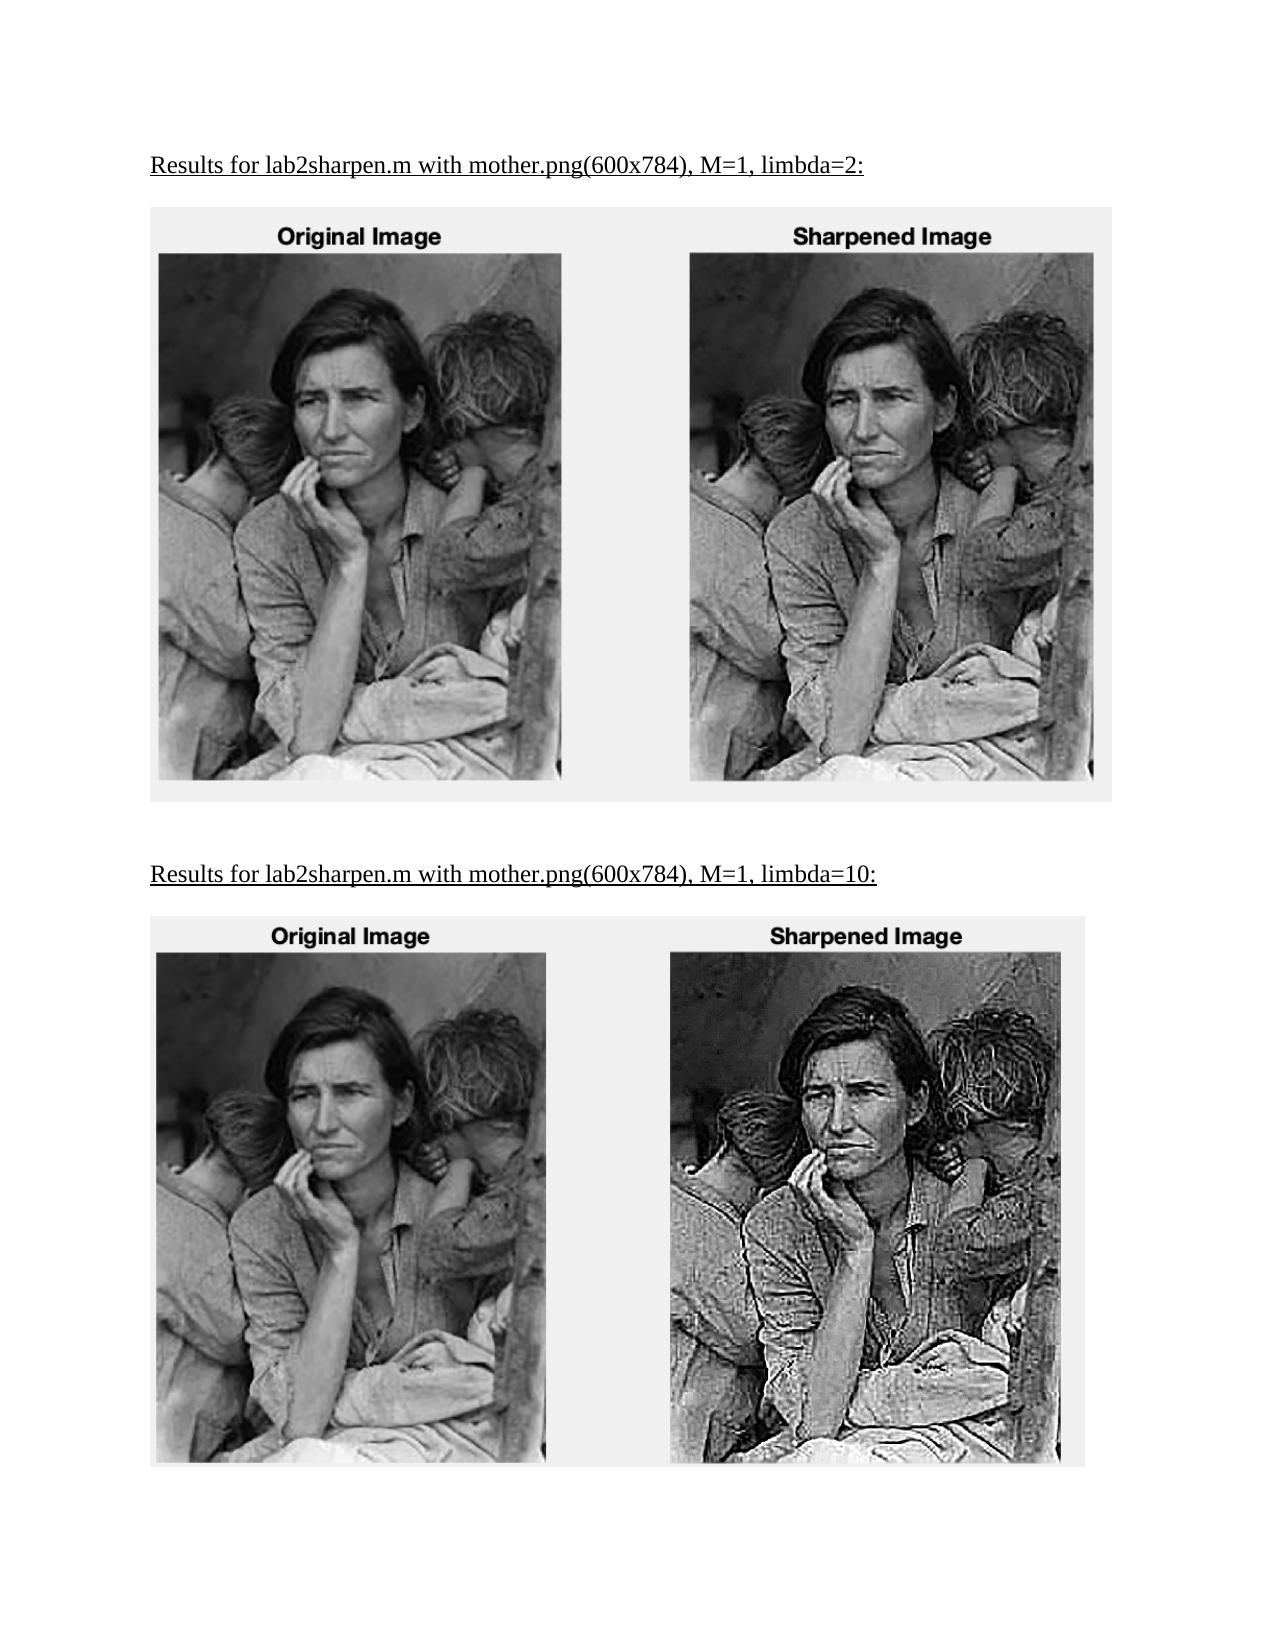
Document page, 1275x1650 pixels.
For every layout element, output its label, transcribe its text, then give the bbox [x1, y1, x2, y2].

text Results for lab2sharpen.m with mother.png(600x784), M=1, limbda=2: [150, 150, 1125, 179]
picture [150, 207, 1113, 802]
picture [150, 916, 1086, 1467]
text Results for lab2sharpen.m with mother.png(600x784), M=1, limbda=10: [150, 859, 1125, 888]
